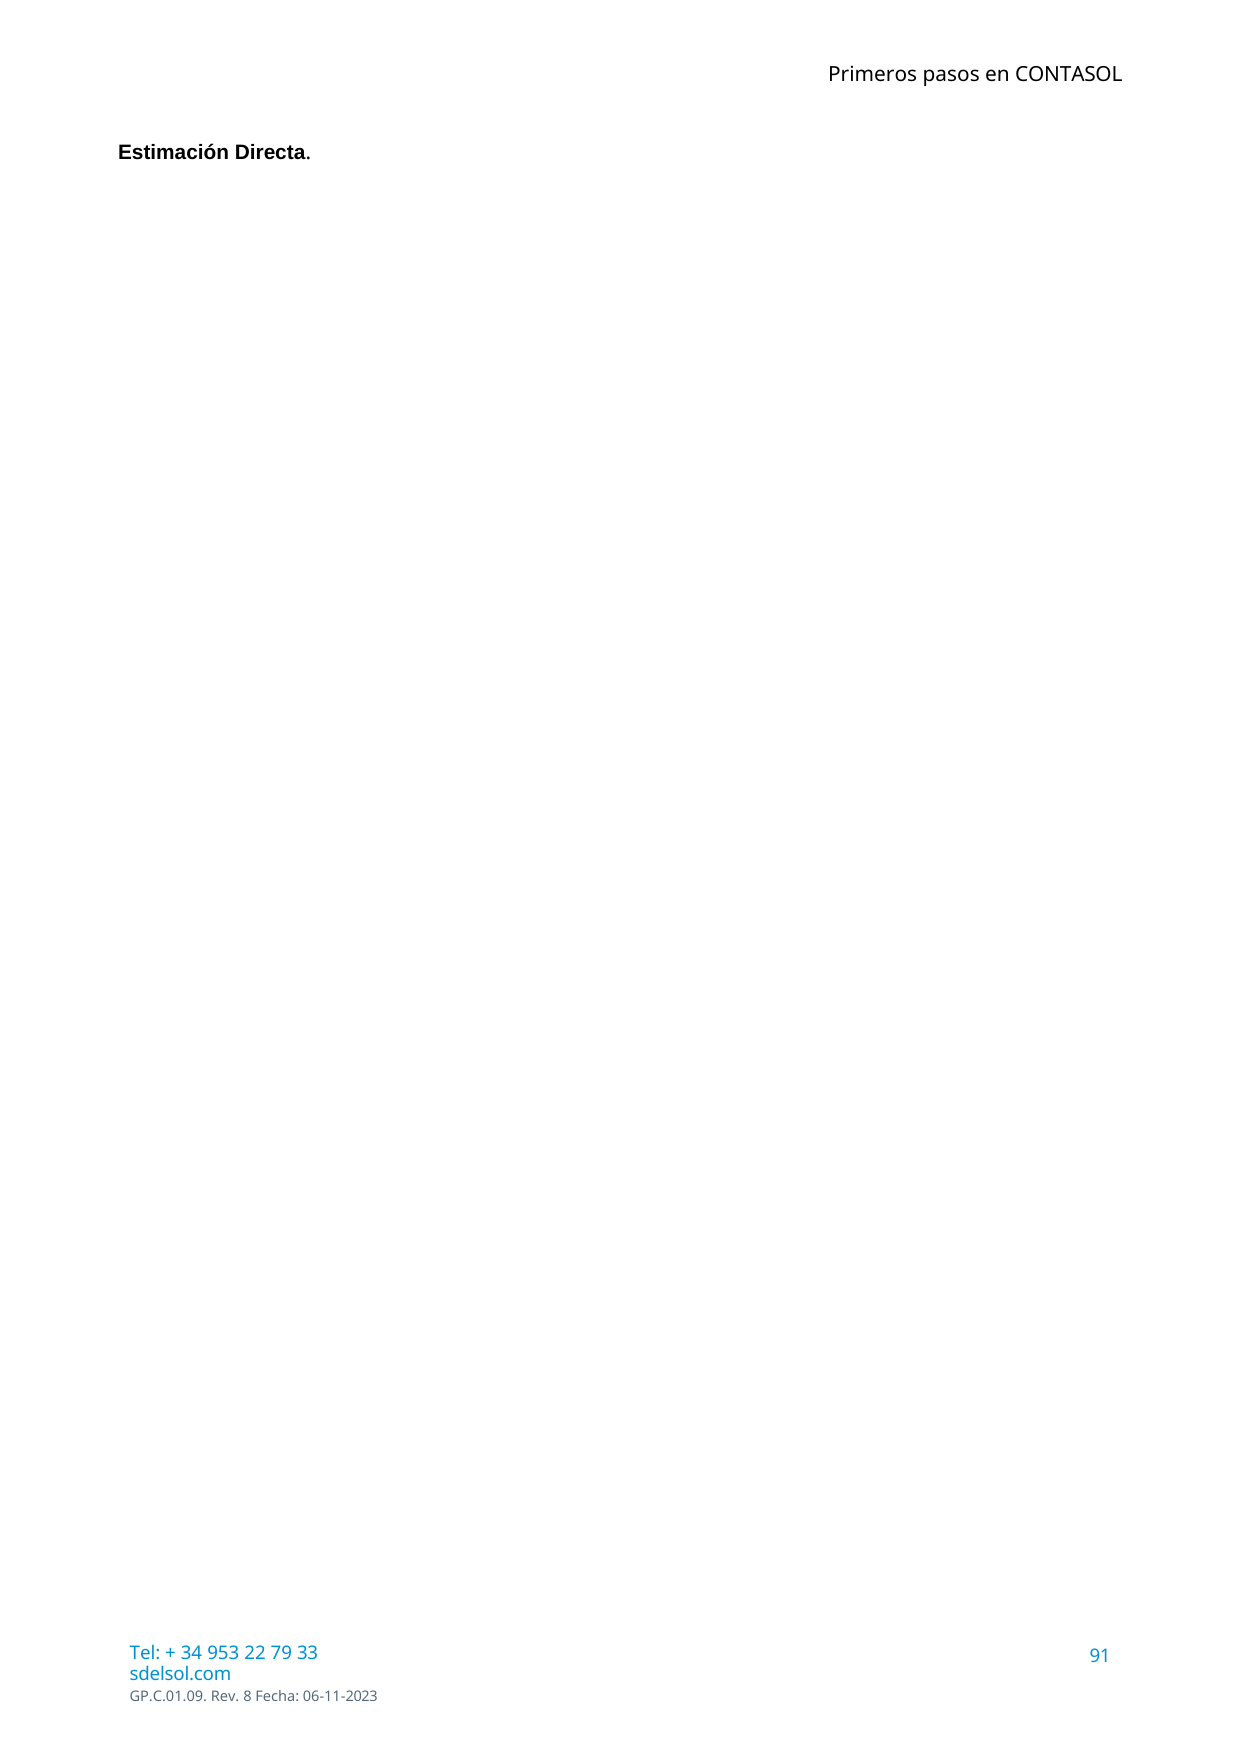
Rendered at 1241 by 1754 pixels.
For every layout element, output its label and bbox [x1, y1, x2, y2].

text [118, 137, 1117, 166]
